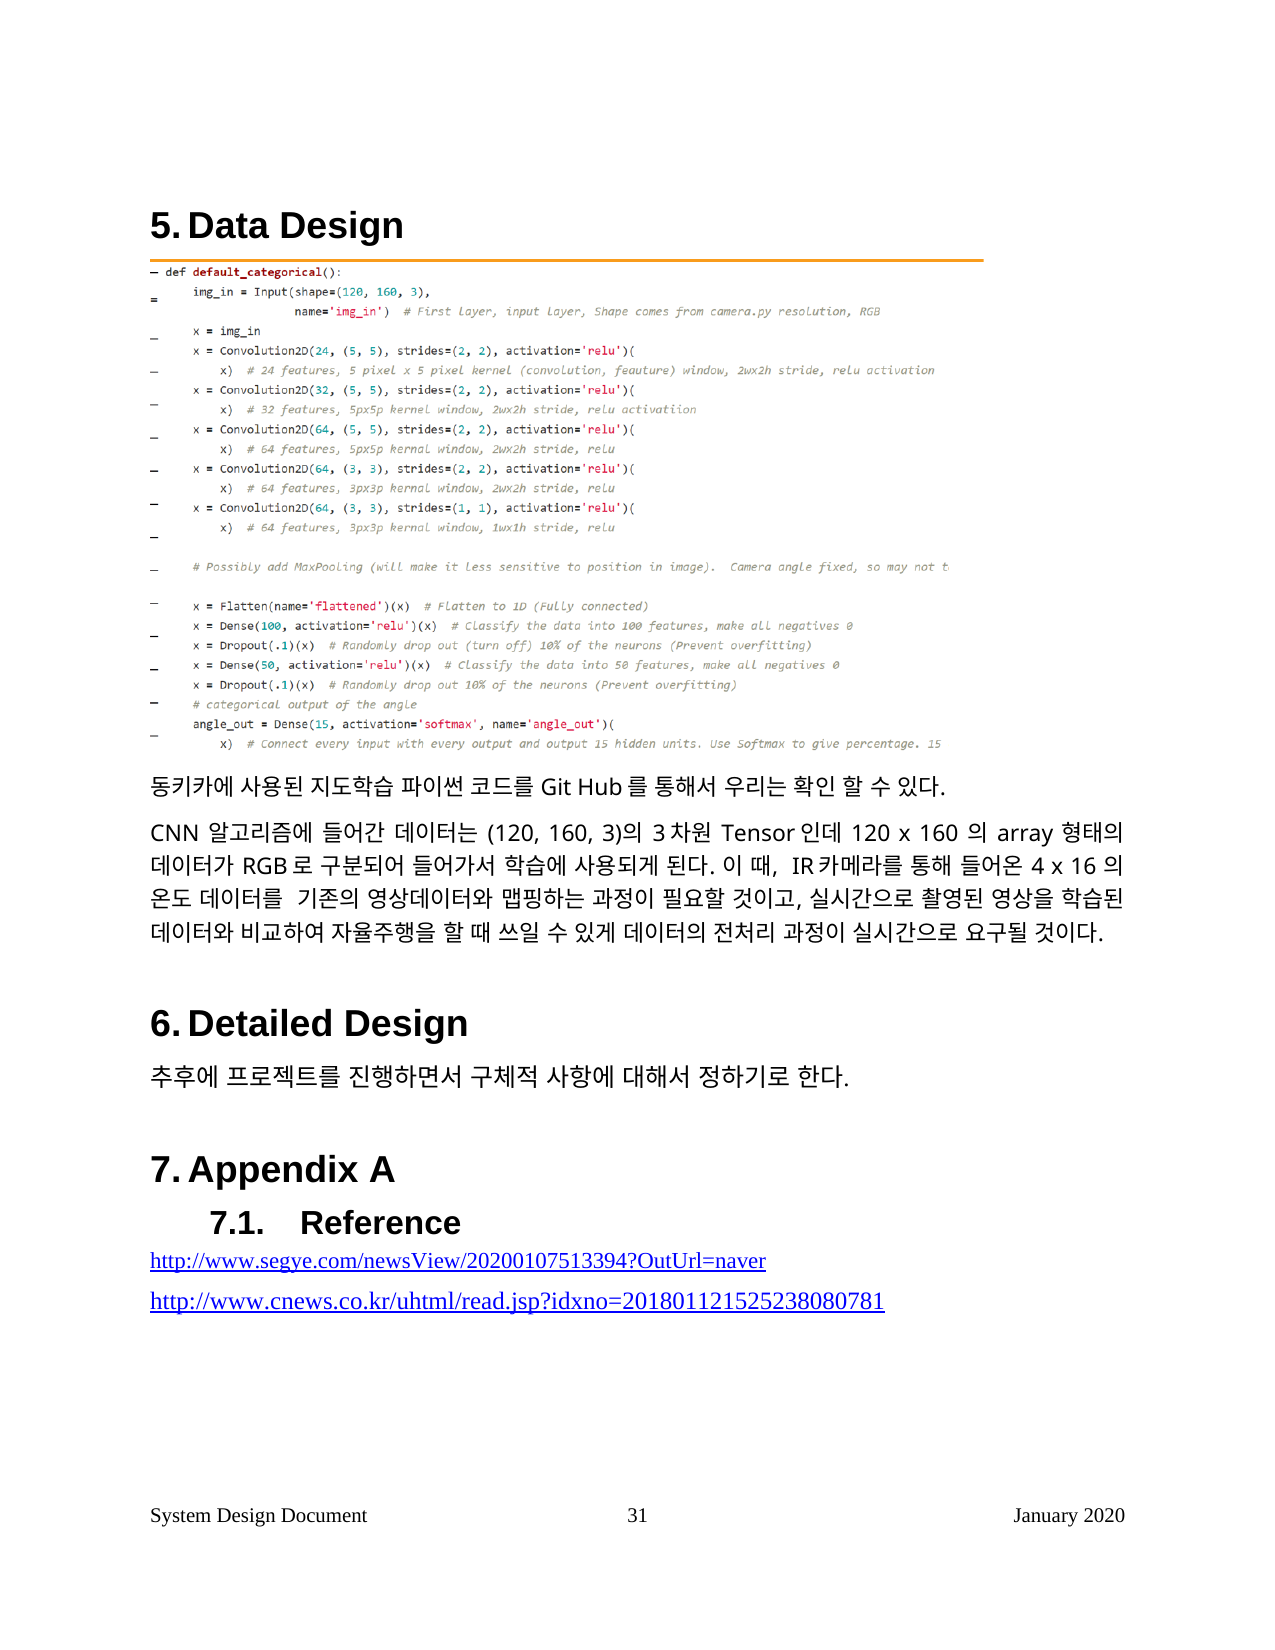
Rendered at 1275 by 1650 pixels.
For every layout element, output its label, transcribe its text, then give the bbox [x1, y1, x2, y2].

subtitle Appendix A [150, 1147, 1125, 1190]
text http://www.segye.com/newsView/20200107513394?OutUrl=naver [150, 1247, 1125, 1274]
text CNN 알고리즘에 들어간 데이터는 (120, 160, 3)의 3차원 Tensor인데 120 x 160 의 array 형태의 데이터가 RGB로 구분되어 들어가서 학습에 사용되게 된다. 이 때, IR카메라를 통해 들어온 4 x 16 의 온도 데이터를 기존의 영상데이터와 맵핑하는 과정이 필요할 것이고, 실시간으로 촬영된 영상을 학습된 데이터와 비교하여 자율주행을 할 때 쓰일 수 있게 데이터의 전처리 과정이 실시간으로 요구될 것이다. [150, 814, 1125, 948]
text http://www.cnews.co.kr/uhtml/read.jsp?idxno=201801121525238080781 [150, 1286, 1125, 1315]
text 동키카에 사용된 지도학습 파이썬 코드를 Git Hub를 통해서 우리는 확인 할 수 있다. [150, 769, 1125, 802]
subtitle Reference [209, 1203, 1125, 1241]
subtitle Detailed Design [150, 1002, 1125, 1045]
picture [150, 259, 984, 757]
subtitle Data Design [150, 204, 1125, 247]
text 추후에 프로젝트를 진행하면서 구체적 사항에 대해서 정하기로 한다. [150, 1057, 1125, 1093]
